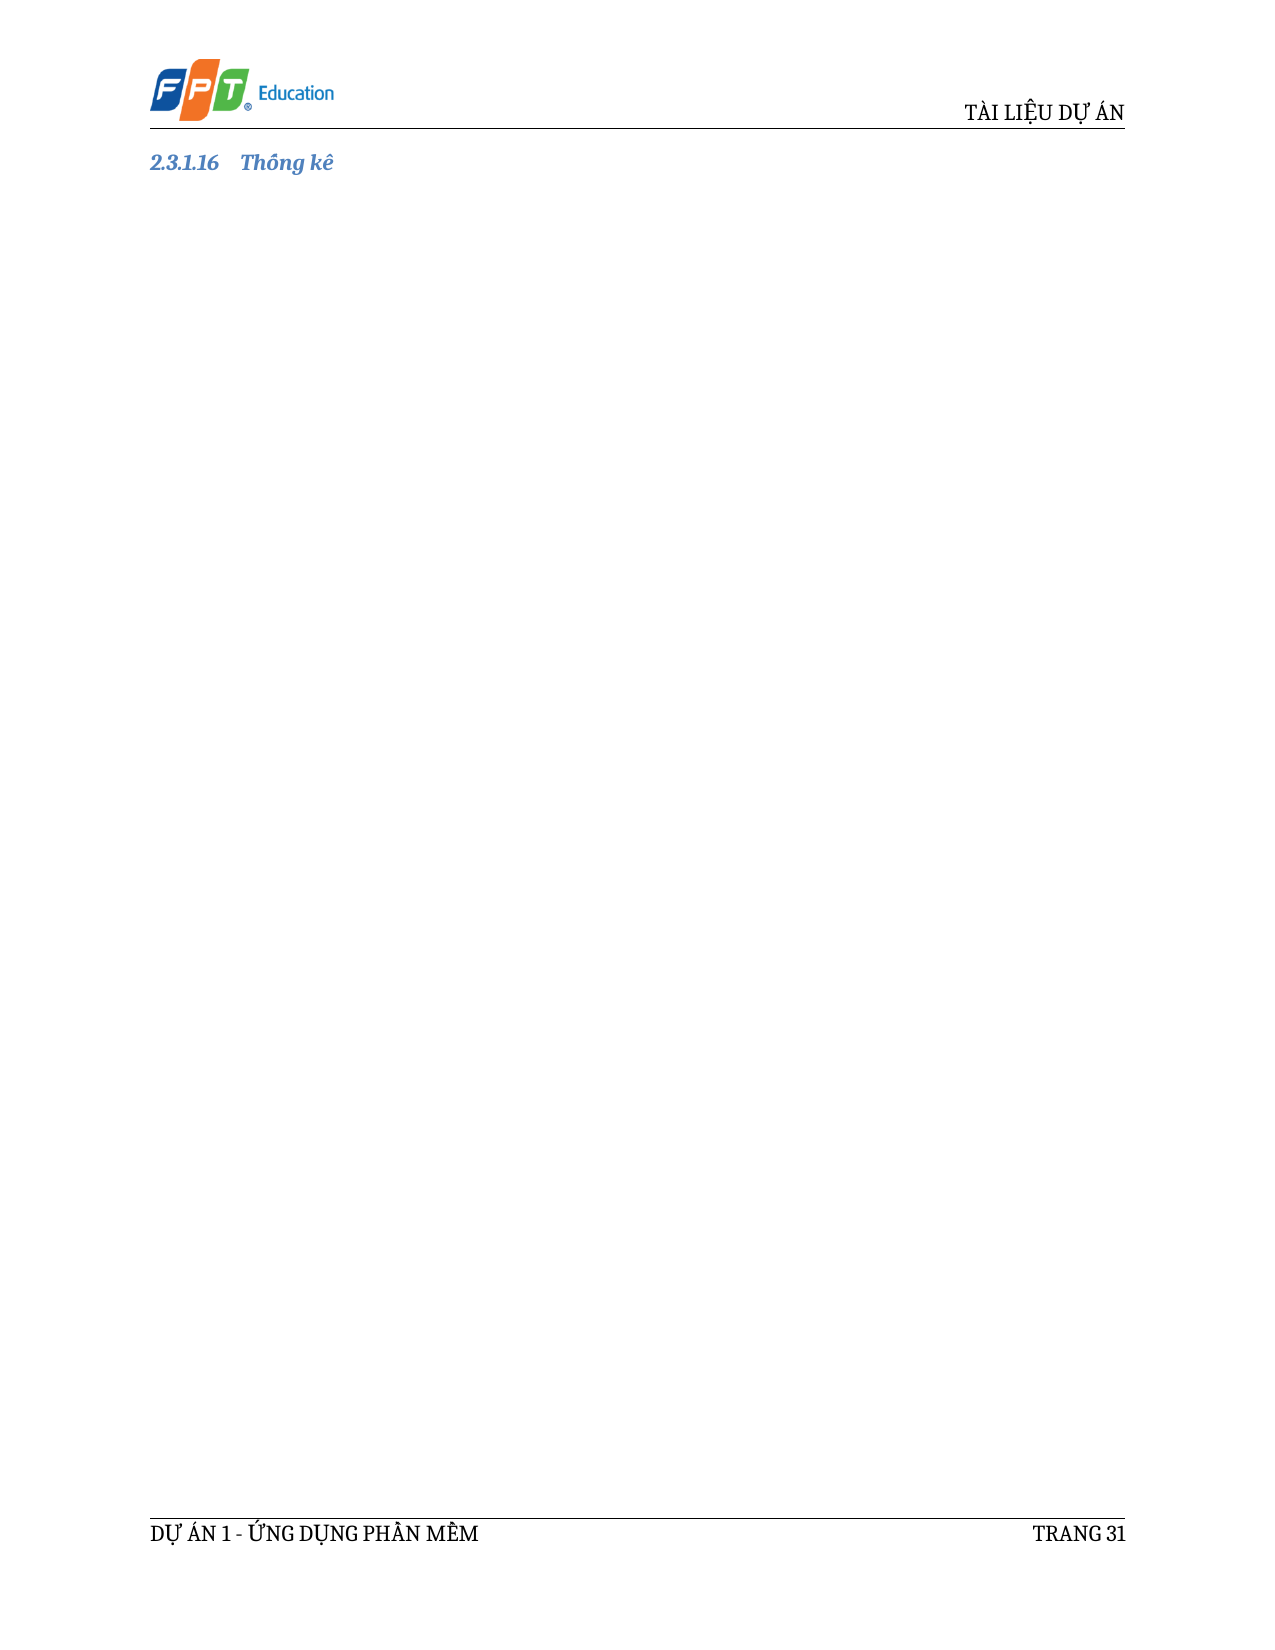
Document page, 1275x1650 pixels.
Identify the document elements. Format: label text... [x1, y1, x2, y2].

subtitle Thống kê [150, 150, 1125, 176]
picture [150, 59, 336, 121]
